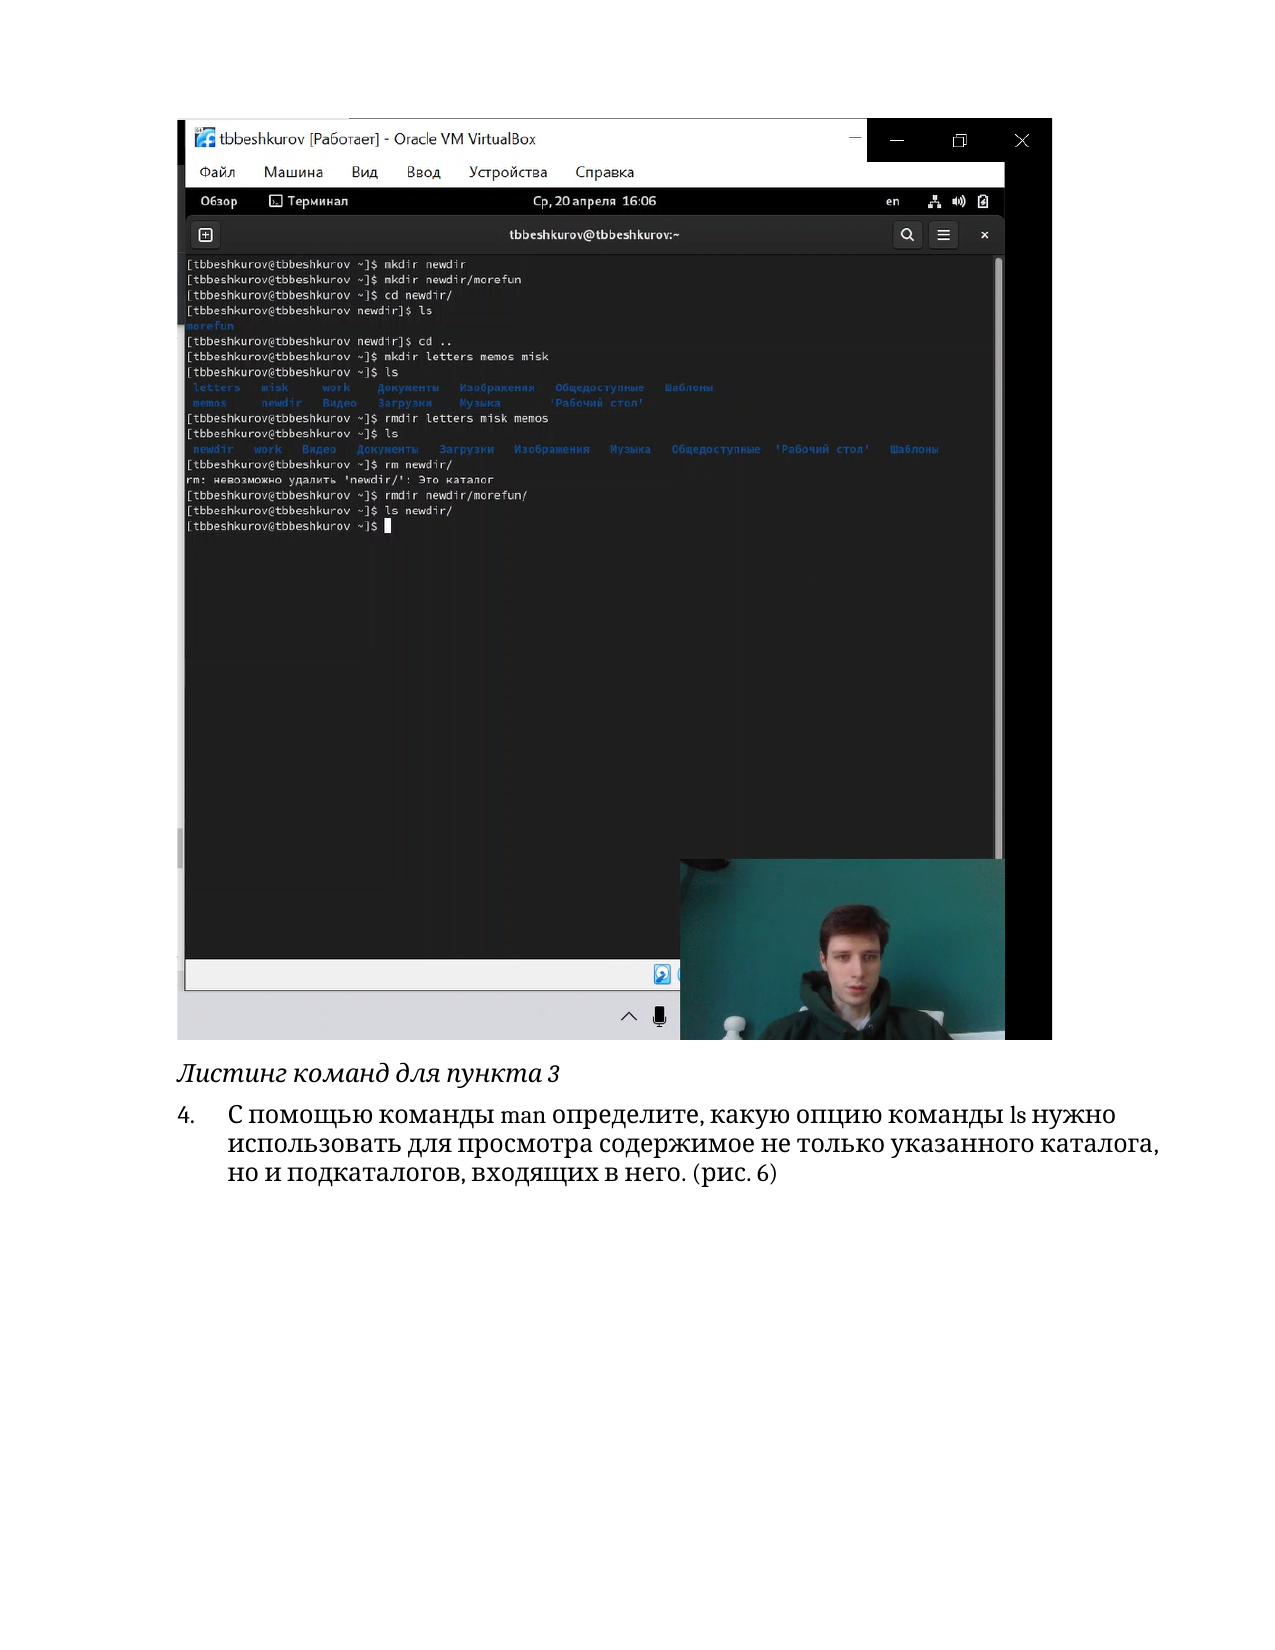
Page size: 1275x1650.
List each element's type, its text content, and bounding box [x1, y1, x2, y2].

text Листинг команд для пункта 3 [177, 1060, 1186, 1089]
picture [177, 118, 1053, 1040]
list С помощью команды man определите, какую опцию команды ls нужно использовать для просмотра содержимое не только указанного каталога, но и подкаталогов, входящих в него. (рис. 6) [177, 1101, 1186, 1188]
